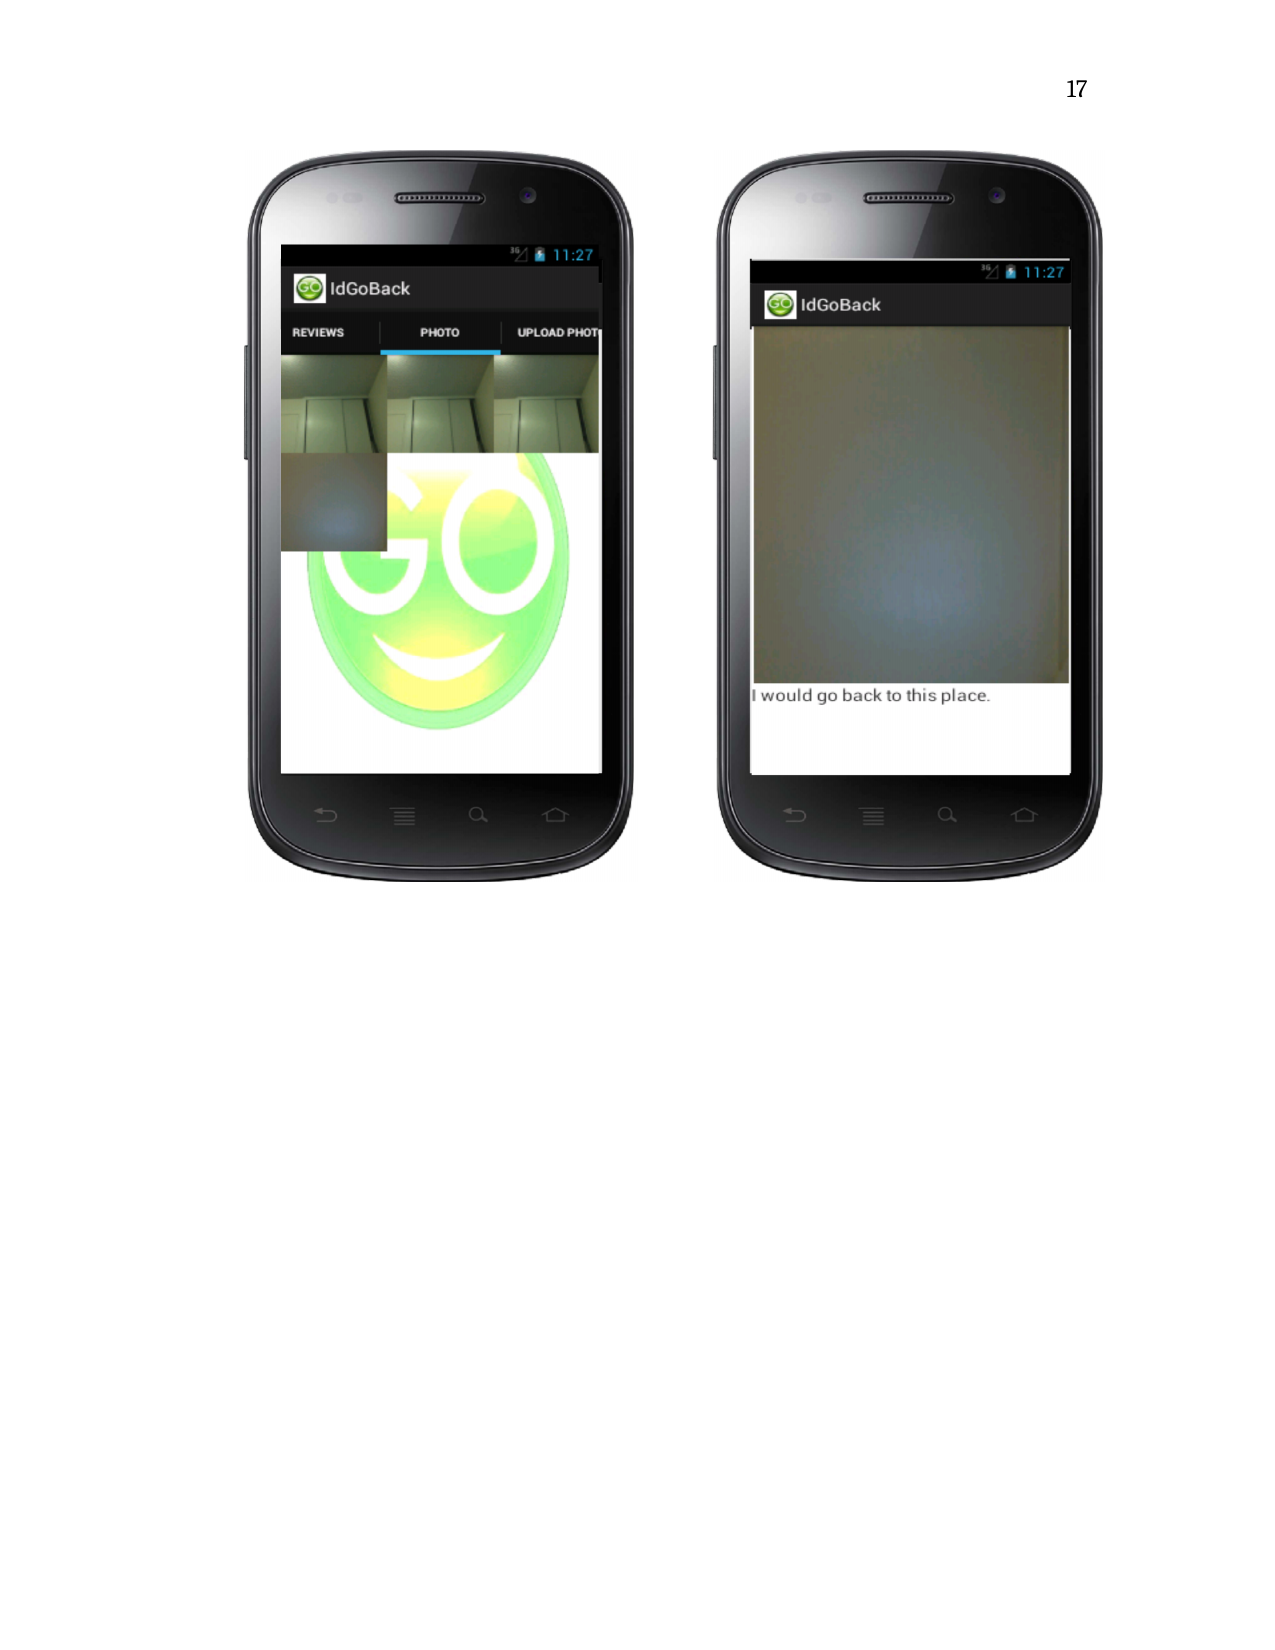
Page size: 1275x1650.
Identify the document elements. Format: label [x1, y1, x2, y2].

picture [243, 150, 638, 882]
picture [712, 150, 1107, 882]
